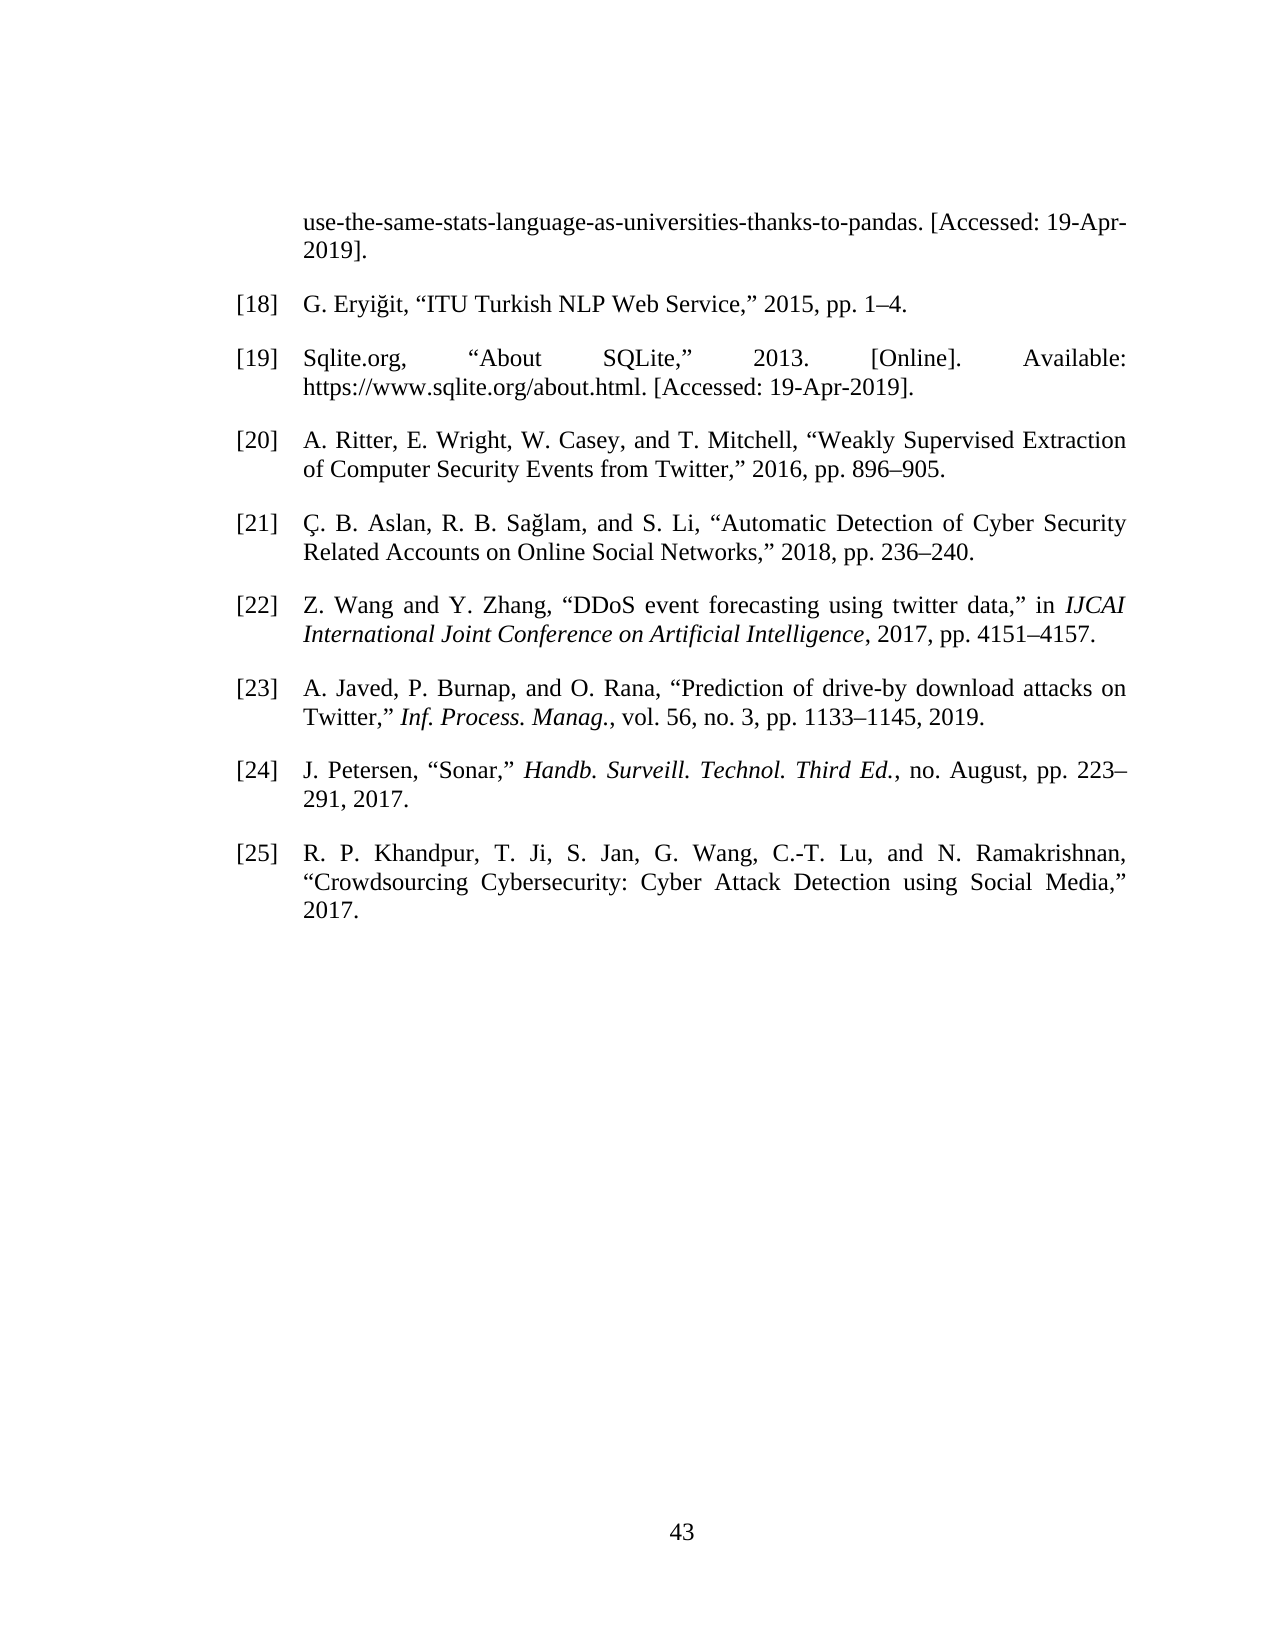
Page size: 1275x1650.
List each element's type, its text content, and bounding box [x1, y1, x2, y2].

text [21] Ç. B. Aslan, R. B. Sağlam, and S. Li, “Automatic Detection of Cyber Security Related Accounts on Online Social Networks,” 2018, pp. 236–240. [236, 508, 1127, 566]
text [18] G. Eryiğit, “ITU Turkish NLP Web Service,” 2015, pp. 1–4. [236, 289, 1127, 318]
text [20] A. Ritter, E. Wright, W. Casey, and T. Mitchell, “Weakly Supervised Extraction of Computer Security Events from Twitter,” 2016, pp. 896–905. [236, 426, 1127, 483]
text [22] Z. Wang and Y. Zhang, “DDoS event forecasting using twitter data,” in IJCAI International Joint Conference on Artificial Intelligence, 2017, pp. 4151–4157. [236, 591, 1127, 648]
text [19] Sqlite.org, “About SQLite,” 2013. [Online]. Available: https://www.sqlite.org/about.html. [Accessed: 19-Apr-2019]. [236, 343, 1127, 401]
text [24] J. Petersen, “Sonar,” Handb. Surveill. Technol. Third Ed., no. August, pp. 223–291, 2017. [236, 756, 1127, 813]
text [25] R. P. Khandpur, T. Ji, S. Jan, G. Wang, C.-T. Lu, and N. Ramakrishnan, “Crowdsourcing Cybersecurity: Cyber Attack Detection using Social Media,” 2017. [236, 838, 1127, 924]
text [23] A. Javed, P. Burnap, and O. Rana, “Prediction of drive-by download attacks on Twitter,” Inf. Process. Manag., vol. 56, no. 3, pp. 1133–1145, 2019. [236, 673, 1127, 731]
